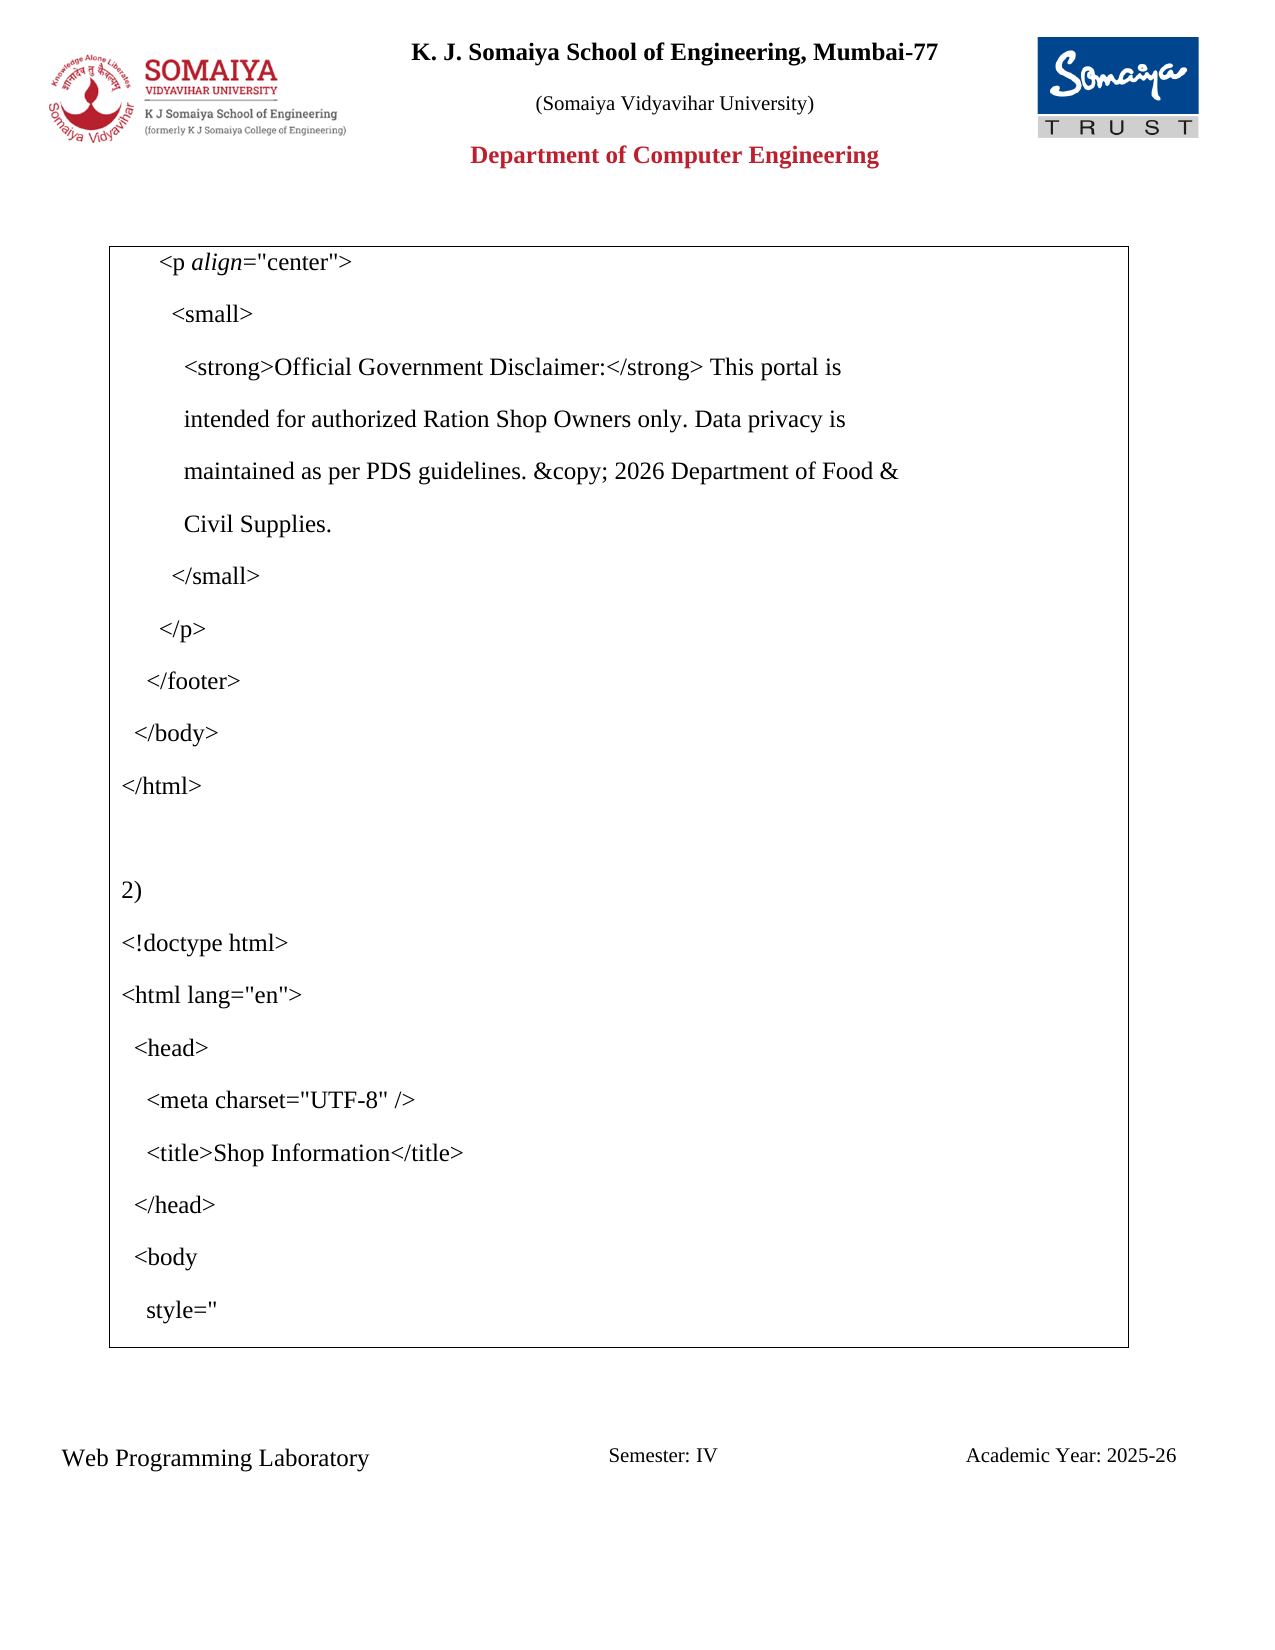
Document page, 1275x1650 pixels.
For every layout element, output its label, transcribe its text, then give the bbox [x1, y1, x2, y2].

picture [1037, 37, 1199, 138]
picture [20, 37, 355, 149]
